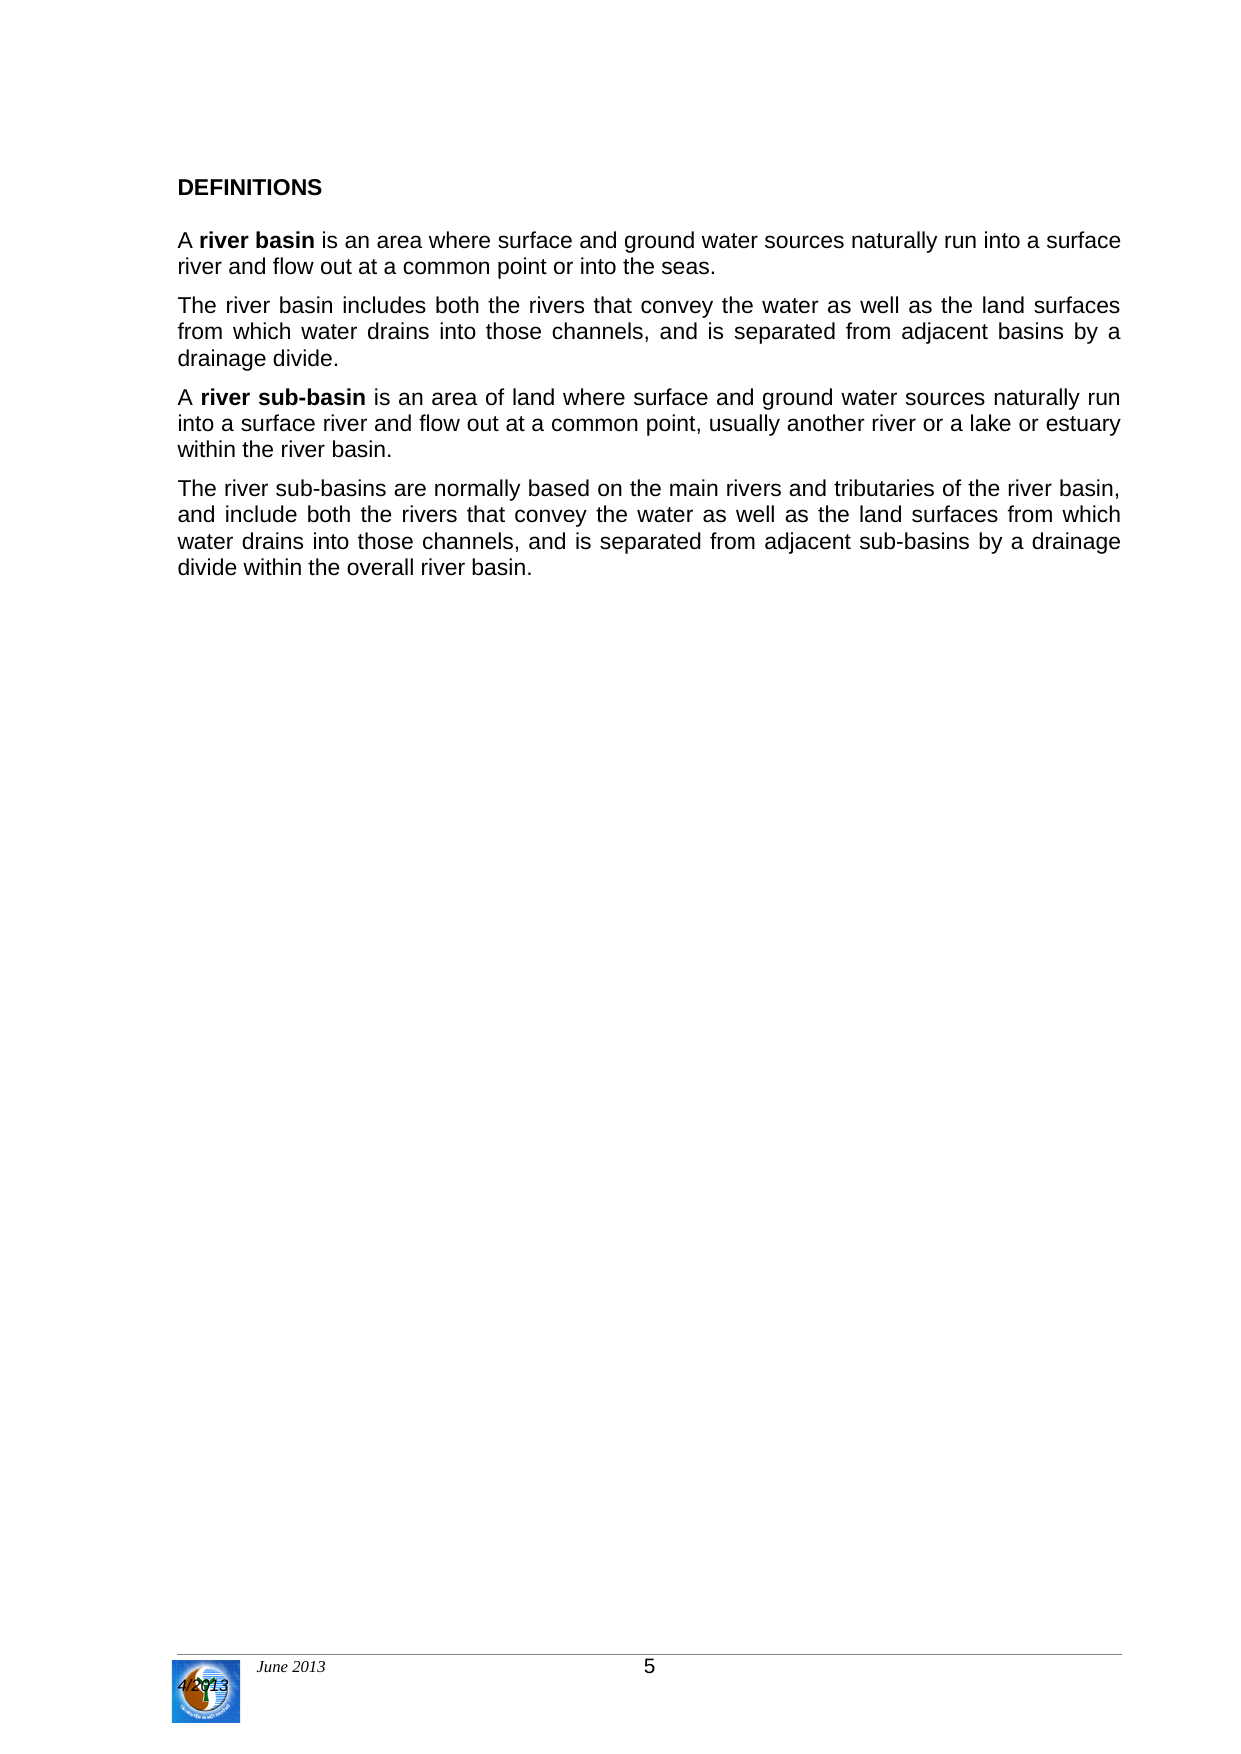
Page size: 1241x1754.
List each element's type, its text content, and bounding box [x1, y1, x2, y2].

picture [171, 1660, 241, 1723]
list A river sub-basin is an area of land where surface and ground water sources naturally run into a surface river and flow out at a common point, usually another river or a lake or estuary within the river basin. [177, 383, 1122, 463]
list The river basin includes both the rivers that convey the water as well as the land surfaces from which water drains into those channels, and is separated from adjacent basins by a drainage divide. [177, 292, 1122, 371]
list A river basin is an area where surface and ground water sources naturally run into a surface river and flow out at a common point or into the seas. [177, 227, 1122, 279]
list The river sub-basins are normally based on the main rivers and tributaries of the river basin, and include both the rivers that convey the water as well as the land surfaces from which water drains into those channels, and is separated from adjacent sub-basins by a drainage divide within the overall river basin. [177, 475, 1122, 581]
text DEFINITIONS [177, 174, 1122, 200]
